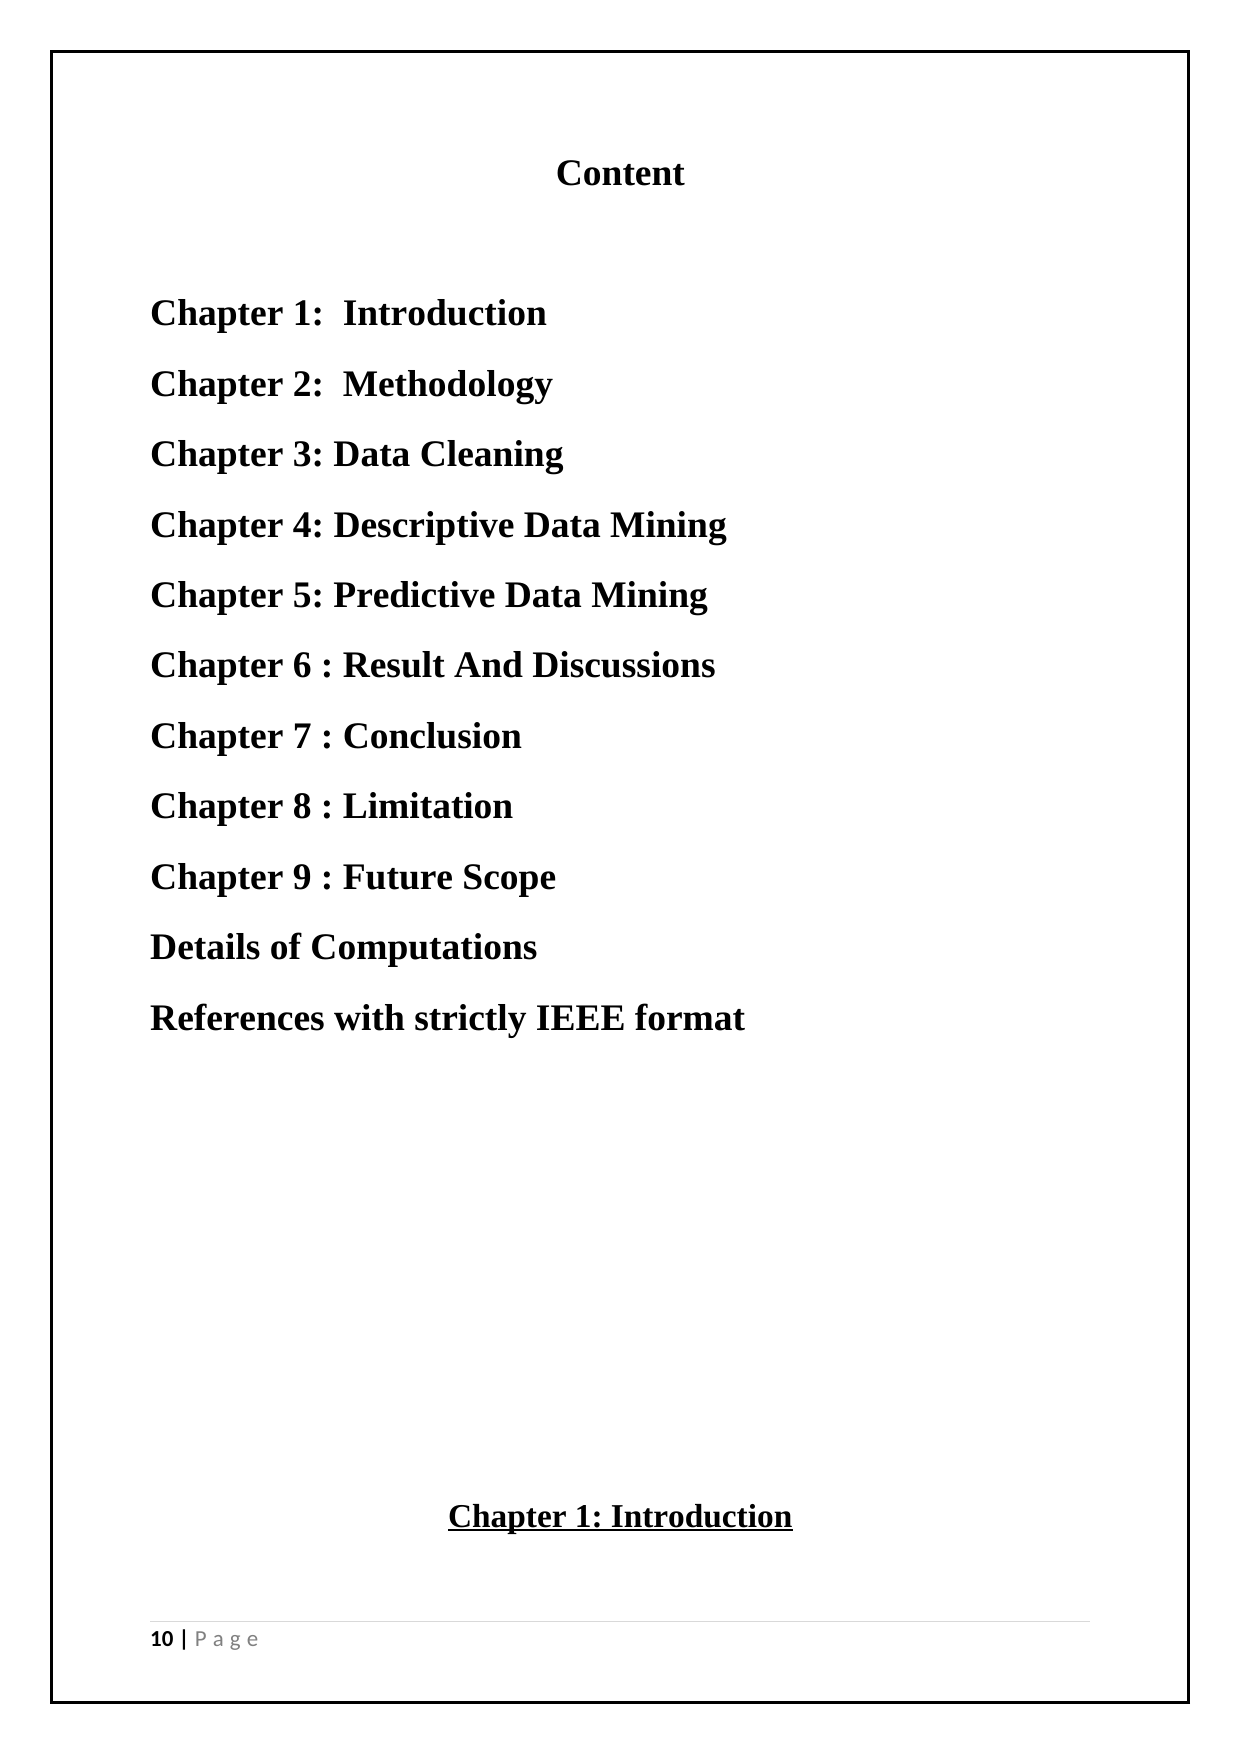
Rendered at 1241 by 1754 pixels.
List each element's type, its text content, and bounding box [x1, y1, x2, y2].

text Chapter 3: Data Cleaning [150, 432, 1090, 475]
text Chapter 1: Introduction [150, 1496, 1090, 1534]
text Chapter 5: Predictive Data Mining [150, 572, 1090, 616]
text Chapter 7 : Conclusion [150, 713, 1090, 756]
text Details of Computations [150, 924, 1090, 968]
text Chapter 4: Descriptive Data Mining [150, 502, 1090, 545]
text Chapter 2: Methodology [150, 361, 1090, 404]
text Chapter 1: Introduction [150, 291, 1090, 334]
text Chapter 6 : Result And Discussions [150, 643, 1090, 686]
text Content [150, 150, 1090, 193]
text References with strictly IEEE format [150, 995, 1090, 1038]
text Chapter 8 : Limitation [150, 784, 1090, 827]
text Chapter 9 : Future Scope [150, 854, 1090, 897]
